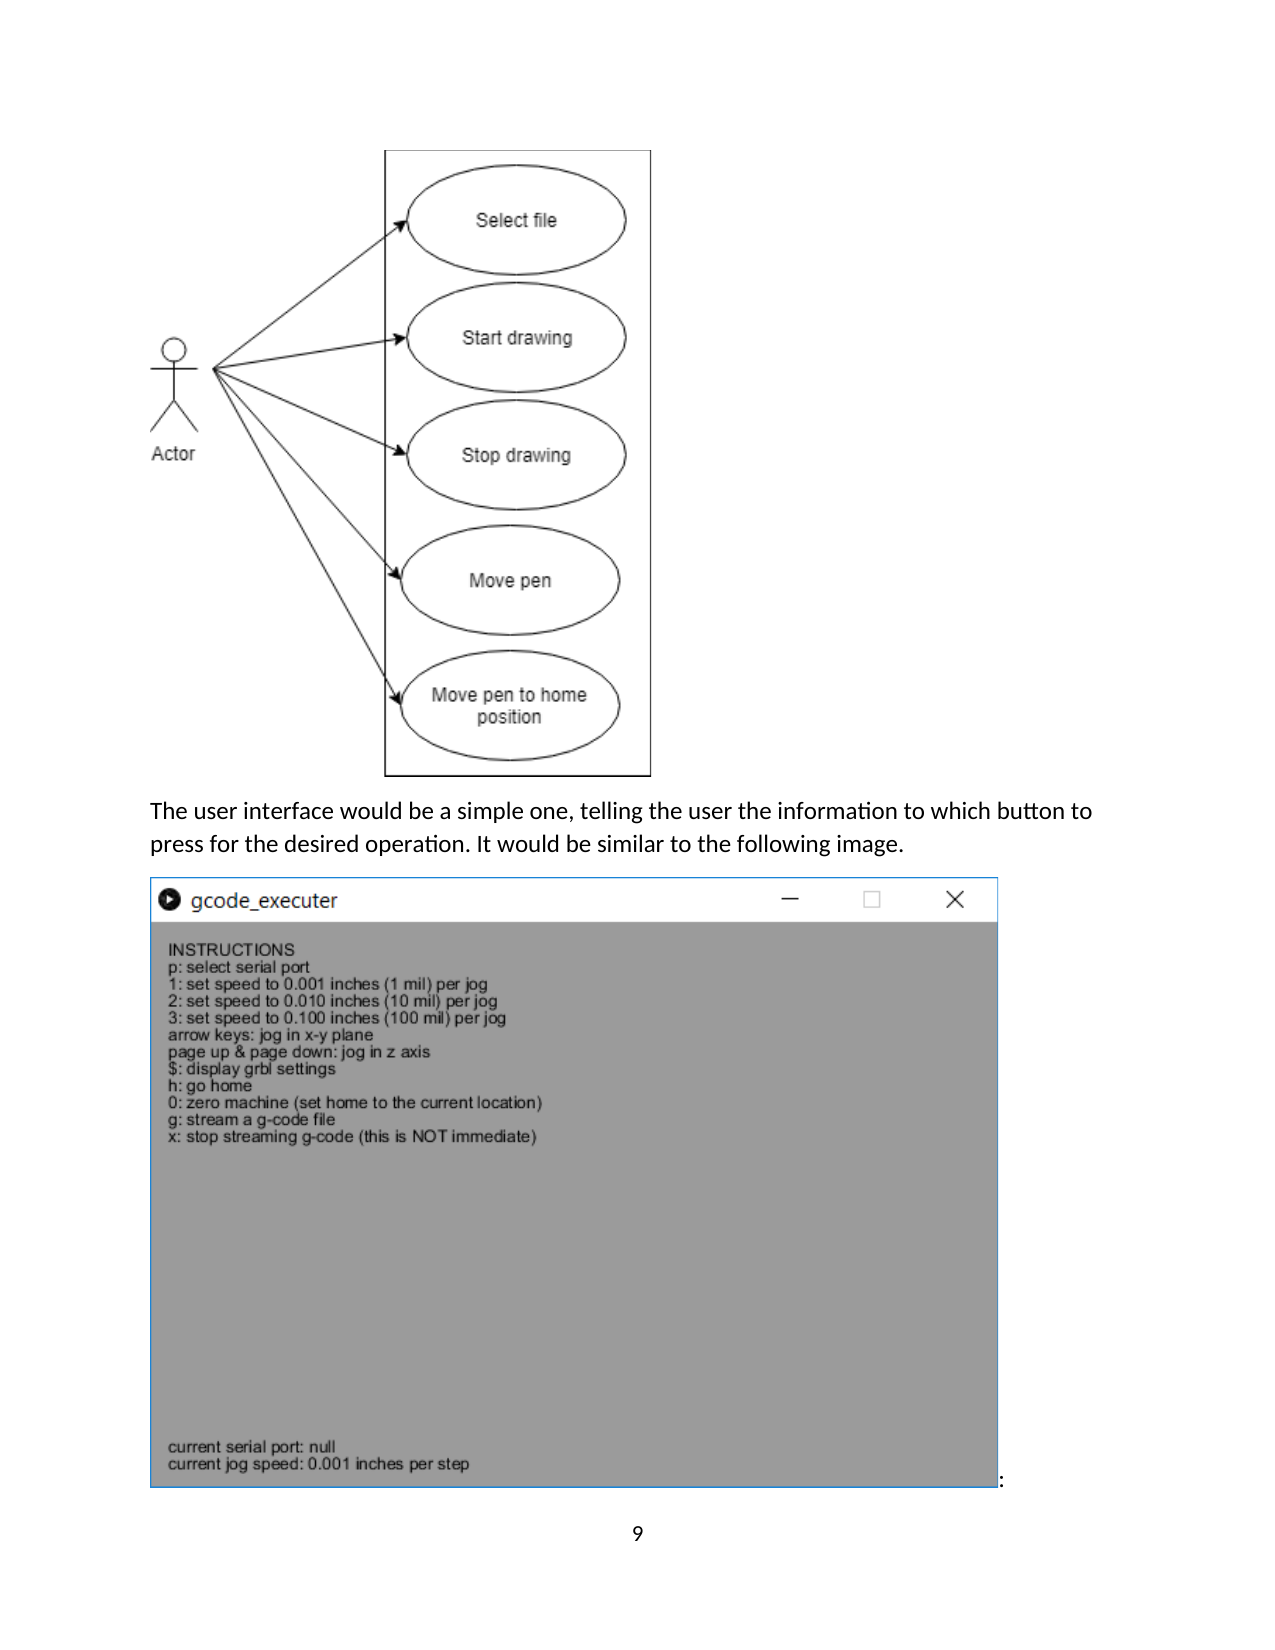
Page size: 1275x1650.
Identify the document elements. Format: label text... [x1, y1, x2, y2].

picture [150, 150, 652, 777]
text The user interface would be a simple one, telling the user the information to which button to press for the desired operation. It would be similar to the following image. [150, 795, 1125, 858]
picture [150, 877, 999, 1488]
